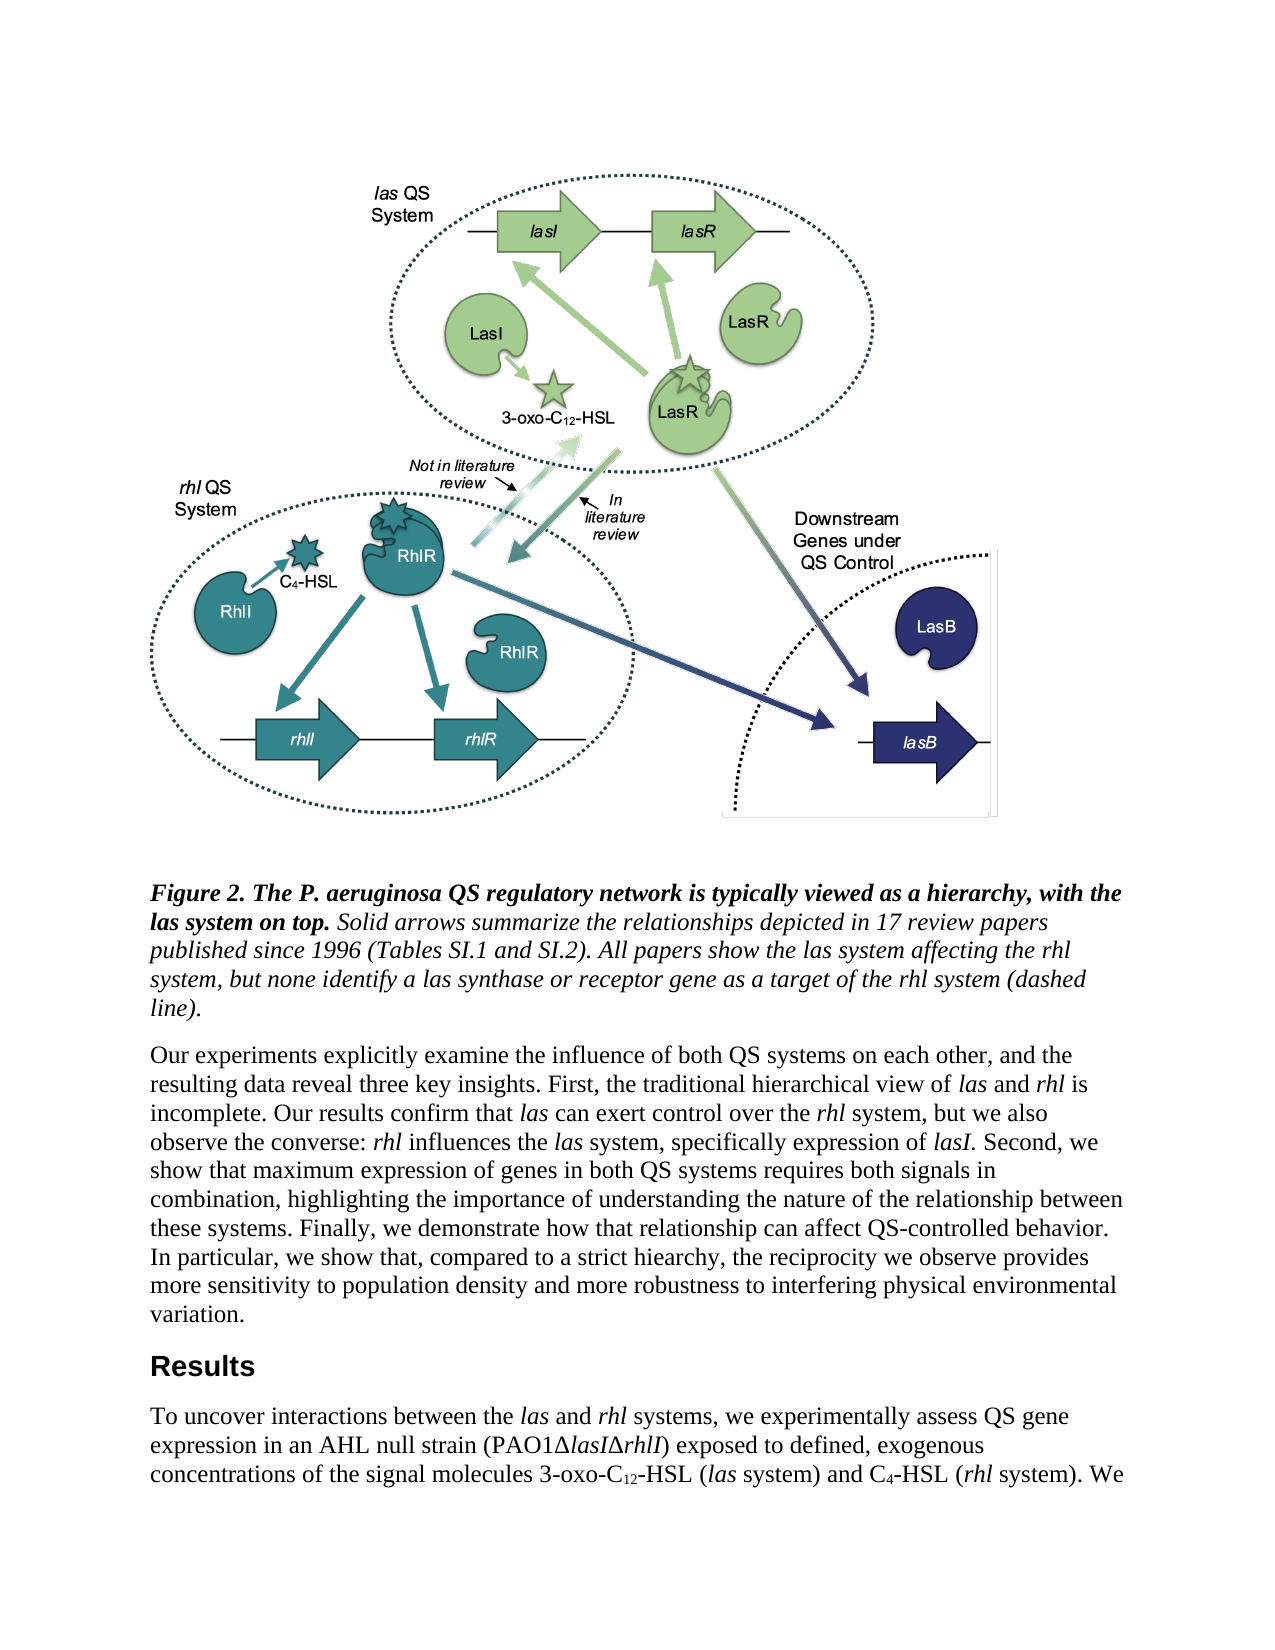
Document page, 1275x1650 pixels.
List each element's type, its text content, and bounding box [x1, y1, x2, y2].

picture [150, 150, 1010, 854]
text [150, 1401, 1125, 1487]
subtitle Results [150, 1349, 1125, 1382]
text Our experiments explicitly examine the influence of both QS systems on each other, and the resulting data reveal three key insights. First, the traditional hierarchical view of las and rhl is incomplete. Our results confirm that las can exert control over the rhl system, but we also observe the converse: rhl influences the las system, specifically expression of lasI. Second, we show that maximum expression of genes in both QS systems requires both signals in combination, highlighting the importance of understanding the nature of the relationship between these systems. Finally, we demonstrate how that relationship can affect QS-controlled behavior. In particular, we show that, compared to a strict hiearchy, the reciprocity we observe provides more sensitivity to population density and more robustness to interfering physical environmental variation. [150, 1041, 1125, 1328]
text Figure 2. The P. aeruginosa QS regulatory network is typically viewed as a hierarchy, with the las system on top. Solid arrows summarize the relationships depicted in 17 review papers published since 1996 (Tables SI.1 and SI.2). All papers show the las system affecting the rhl system, but none identify a las synthase or receptor gene as a target of the rhl system (dashed line). [150, 878, 1125, 1022]
